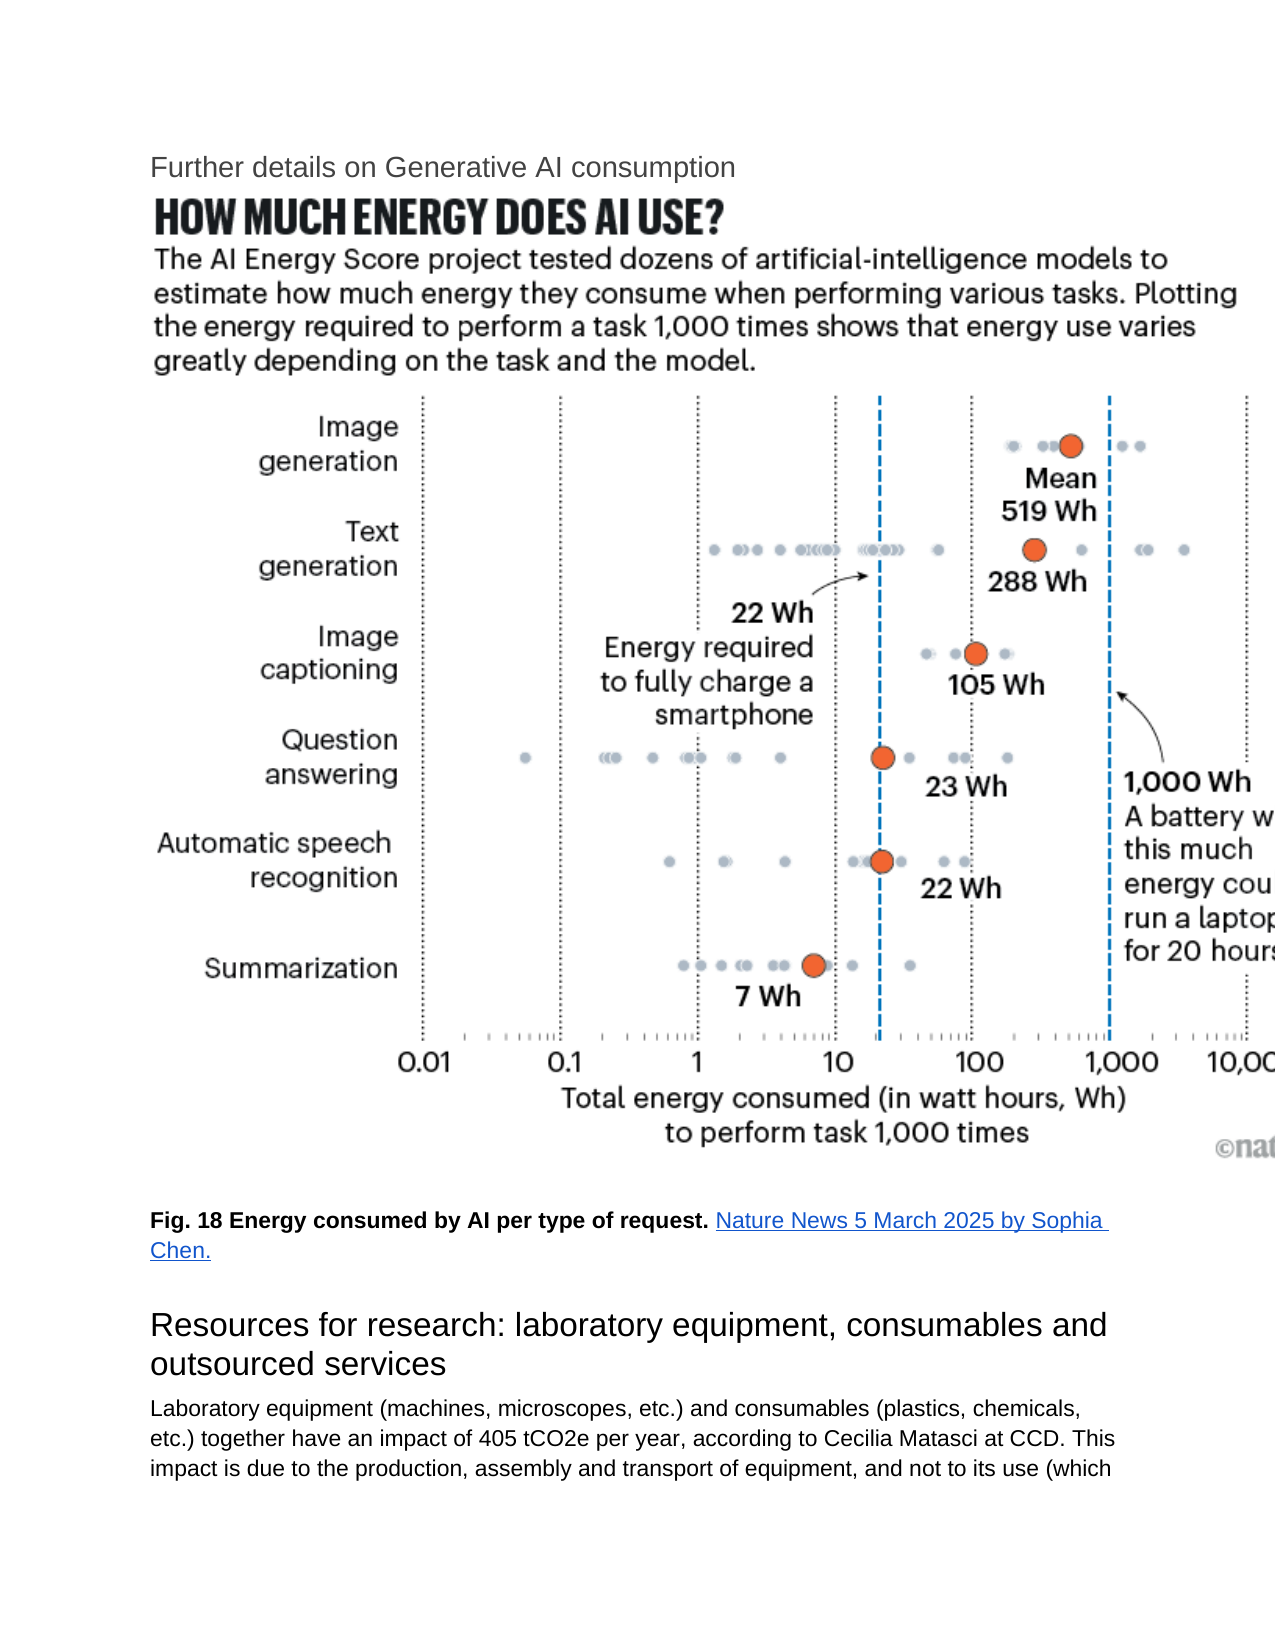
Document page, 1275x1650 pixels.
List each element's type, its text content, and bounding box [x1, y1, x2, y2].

subtitle Resources for research: laboratory equipment, consumables and outsourced services [150, 1305, 1125, 1382]
text Fig. 18 Energy consumed by AI per type of request. Nature News 5 March 2025 by Sophia Chen. [150, 1207, 1125, 1264]
picture [150, 191, 1275, 1174]
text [150, 1394, 1125, 1481]
subtitle Further details on Generative AI consumption [150, 150, 1125, 183]
